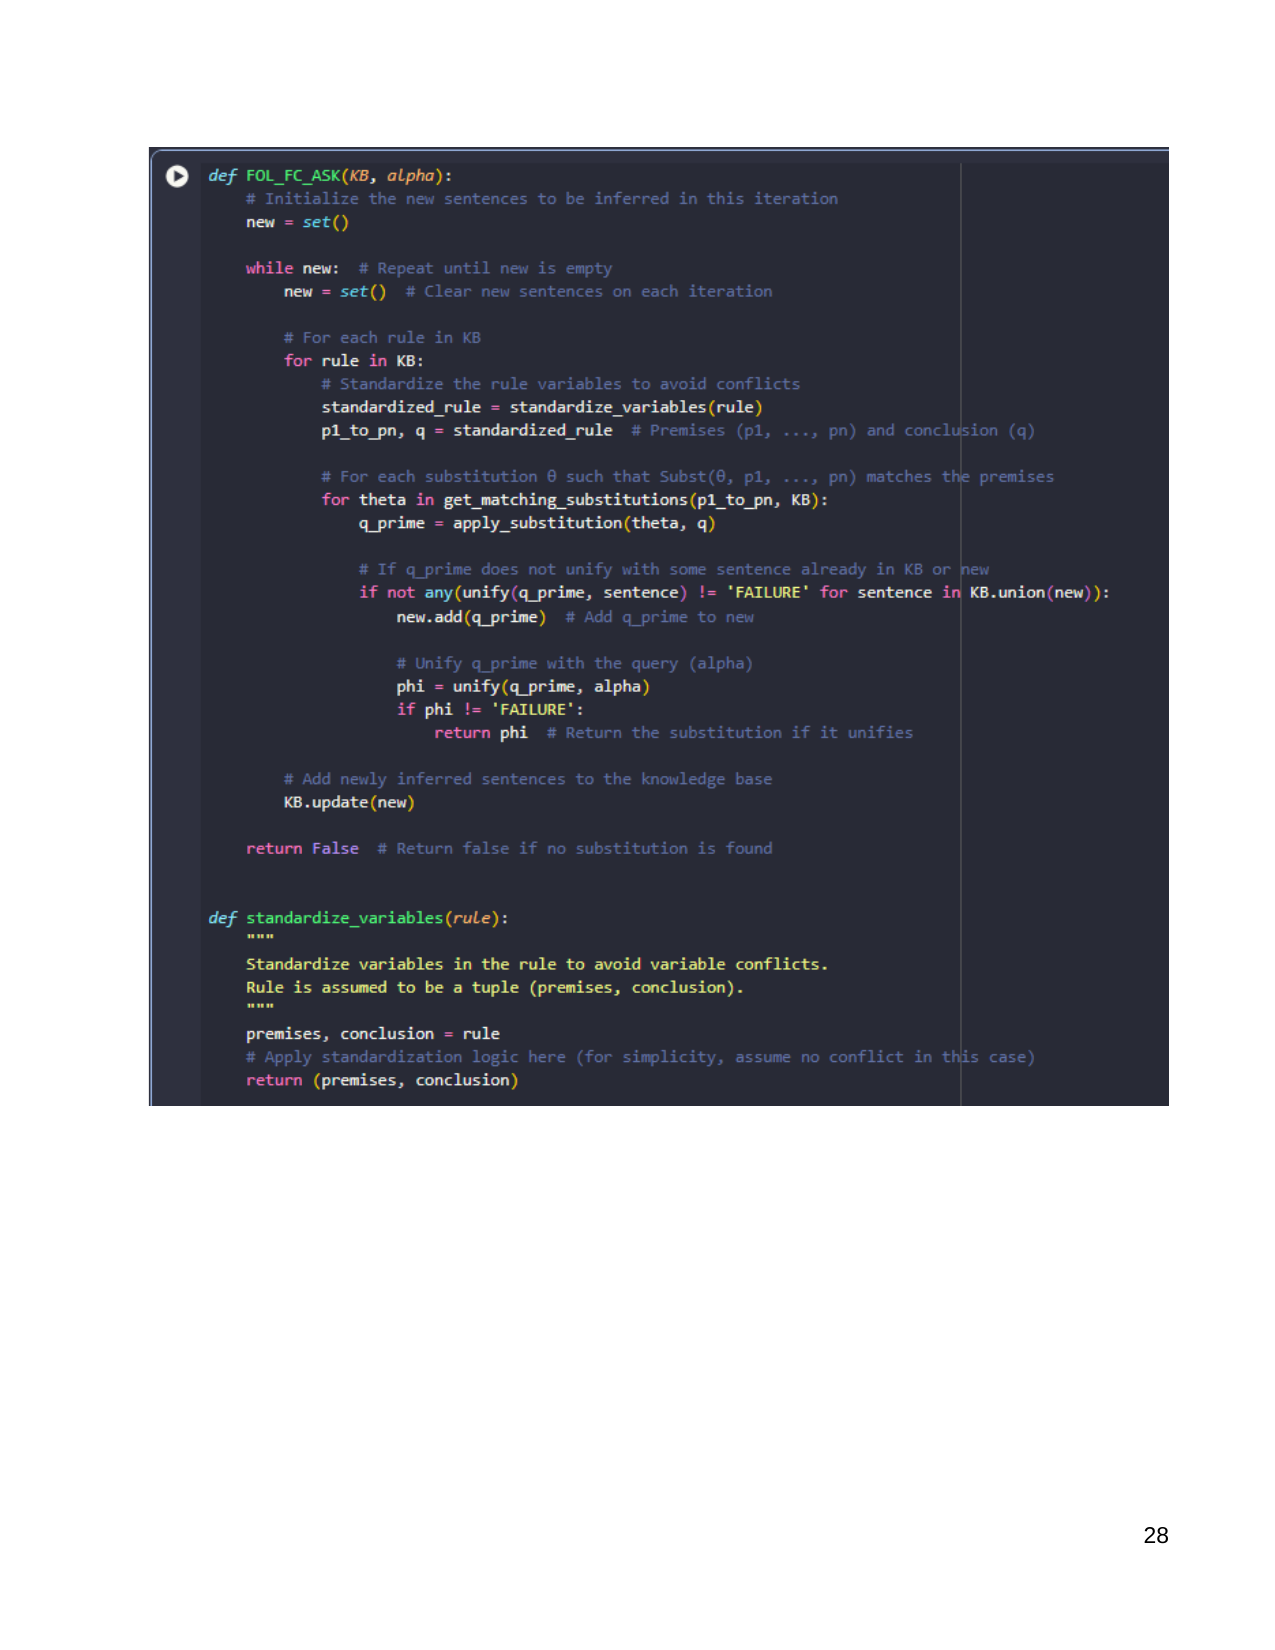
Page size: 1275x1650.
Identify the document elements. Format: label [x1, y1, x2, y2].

picture [148, 147, 1169, 1106]
